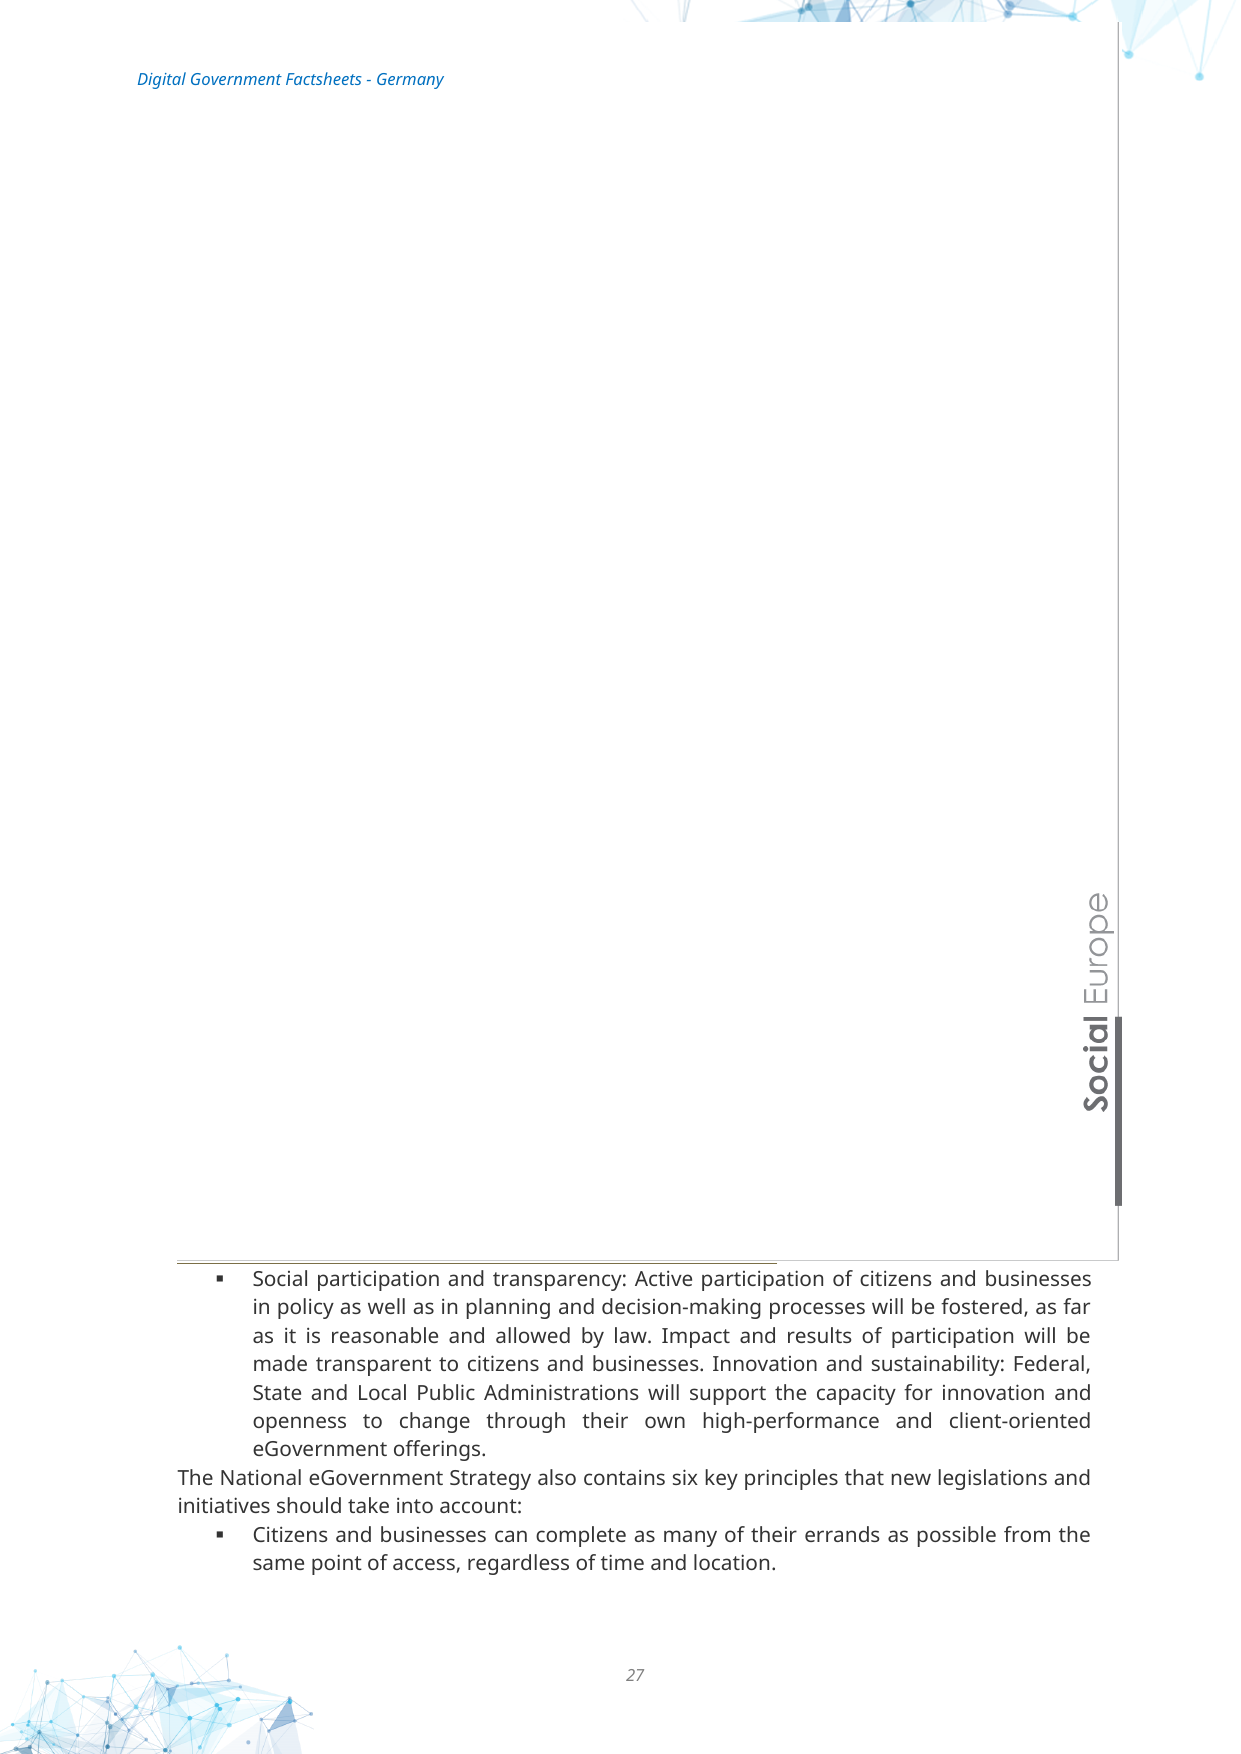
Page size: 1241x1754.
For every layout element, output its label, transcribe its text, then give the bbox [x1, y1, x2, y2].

text The National eGovernment Strategy also contains six key principles that new legislations and initiatives should take into account: [177, 1463, 1092, 1520]
list Social participation and transparency: Active participation of citizens and businesses in policy as well as in planning and decision-making processes will be fostered, as far as it is reasonable and allowed by law. Impact and results of participation will be made transparent to citizens and businesses. Innovation and sustainability: Federal, State and Local Public Administrations will support the capacity for innovation and openness to change through their own high-performance and client-oriented eGovernment offerings. [215, 1264, 1092, 1463]
picture [177, 22, 1122, 1261]
list Citizens and businesses can complete as many of their errands as possible from the same point of access, regardless of time and location. [215, 1520, 1092, 1577]
